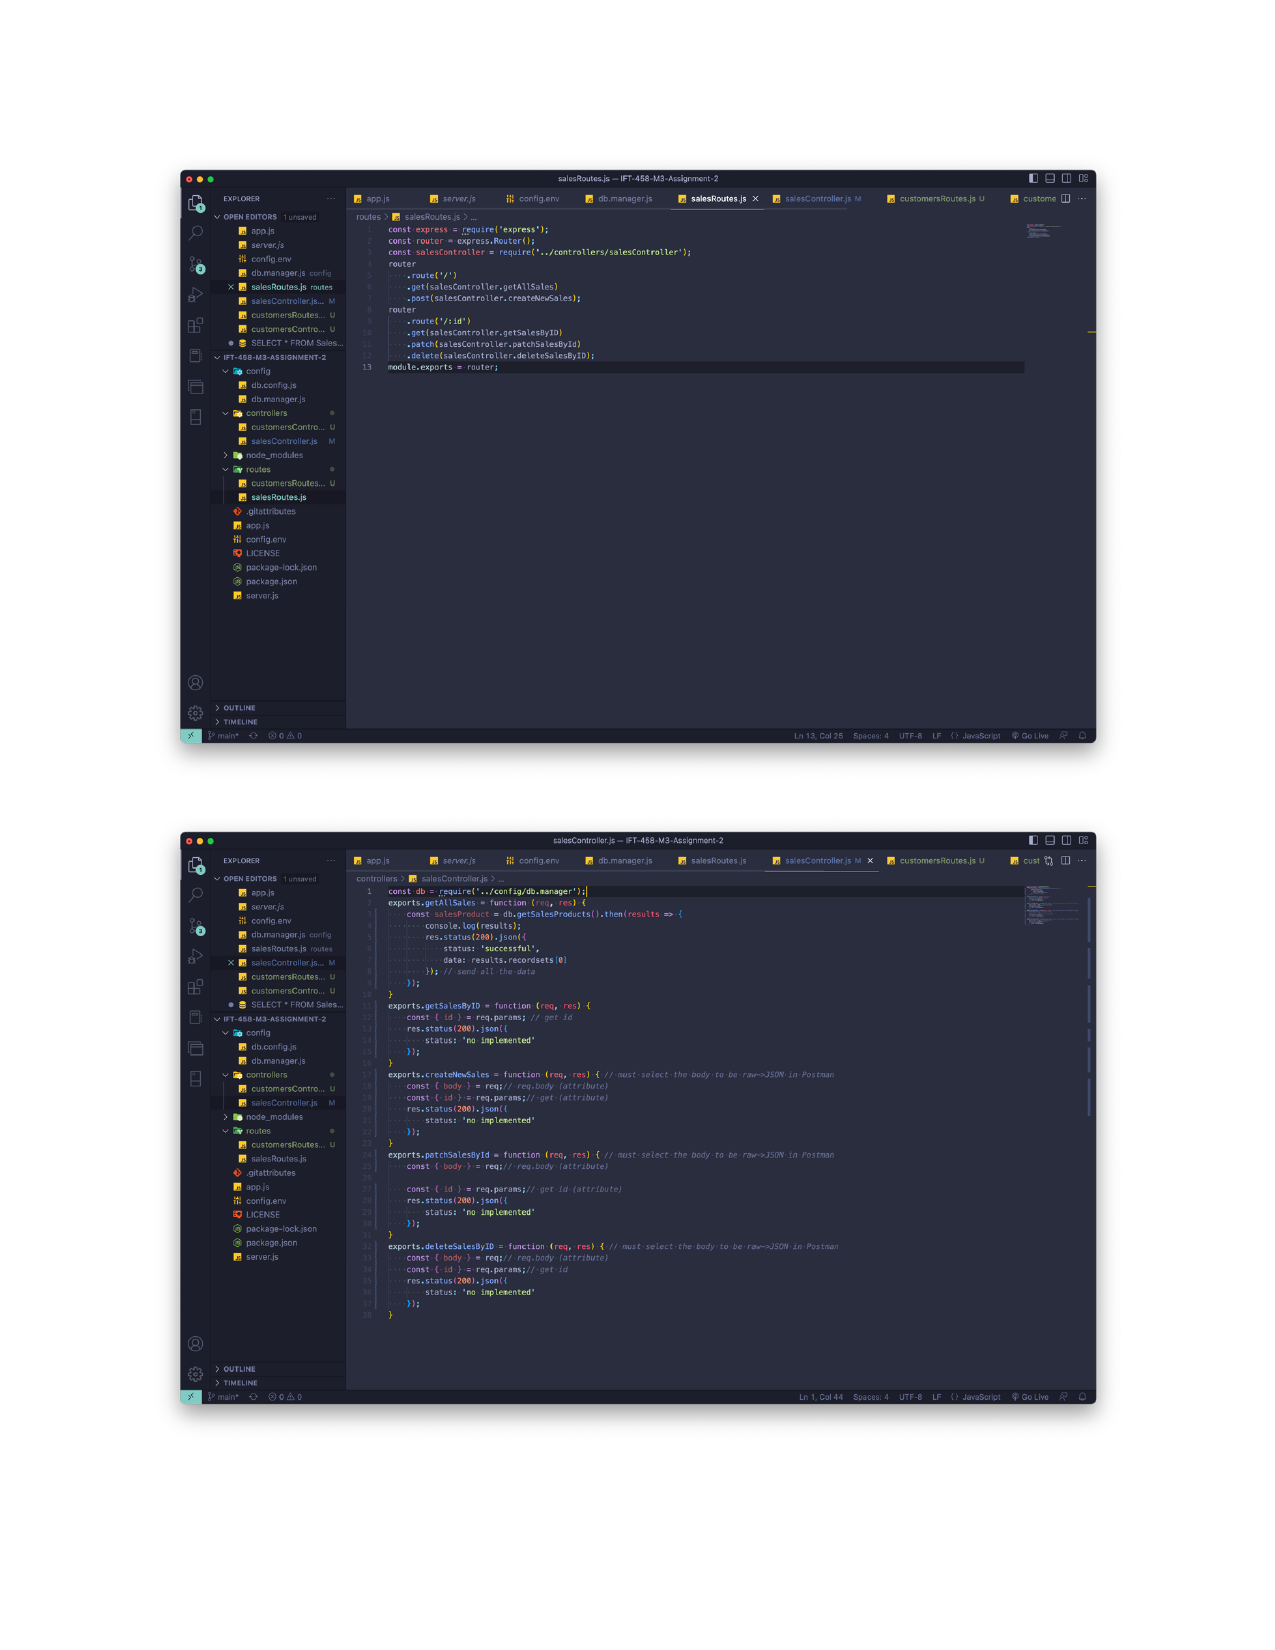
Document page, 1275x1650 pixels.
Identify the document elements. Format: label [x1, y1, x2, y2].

picture [150, 811, 1125, 1443]
picture [150, 150, 1125, 782]
